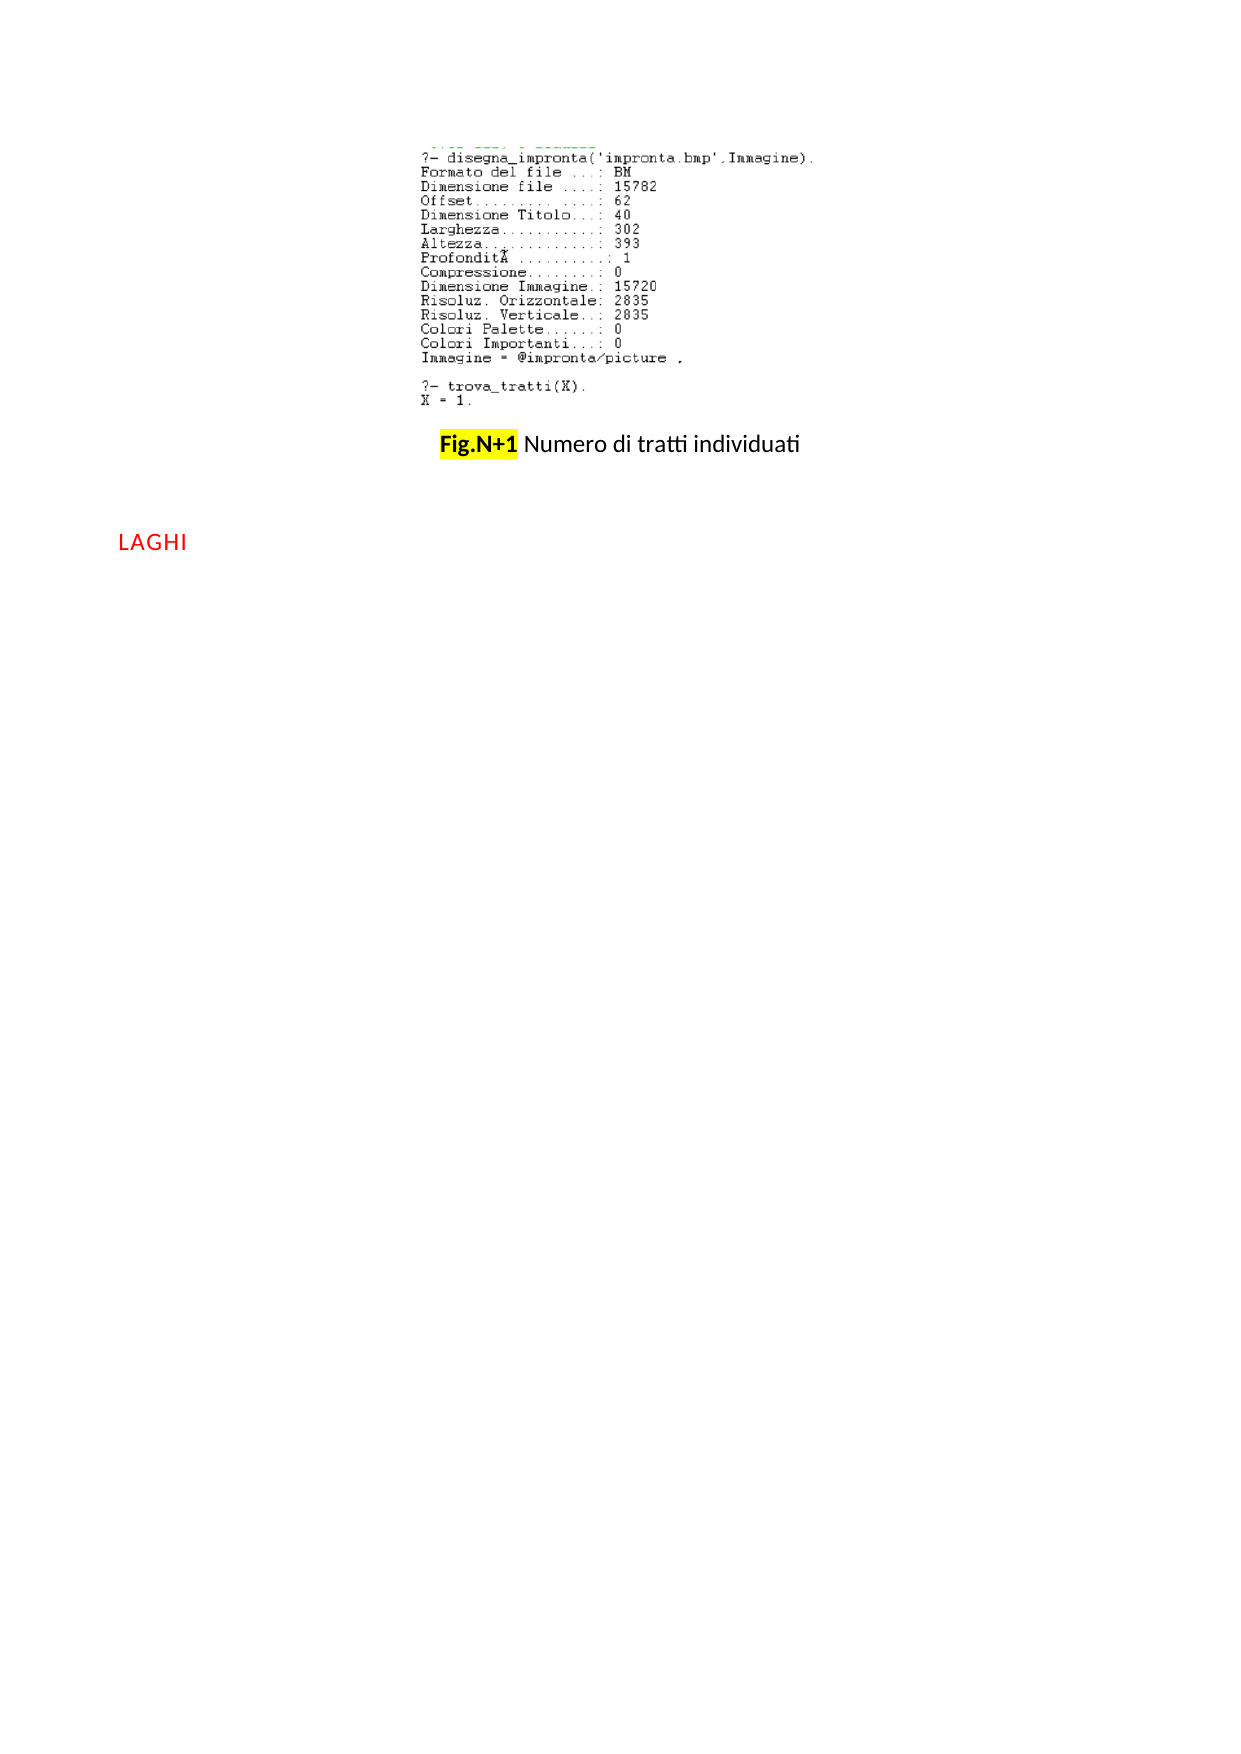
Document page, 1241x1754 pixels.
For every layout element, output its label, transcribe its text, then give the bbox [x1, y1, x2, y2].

picture [415, 147, 825, 410]
subtitle LAGHI [118, 526, 1122, 556]
text Fig.N+1 Numero di tratti individuati [118, 428, 1122, 459]
